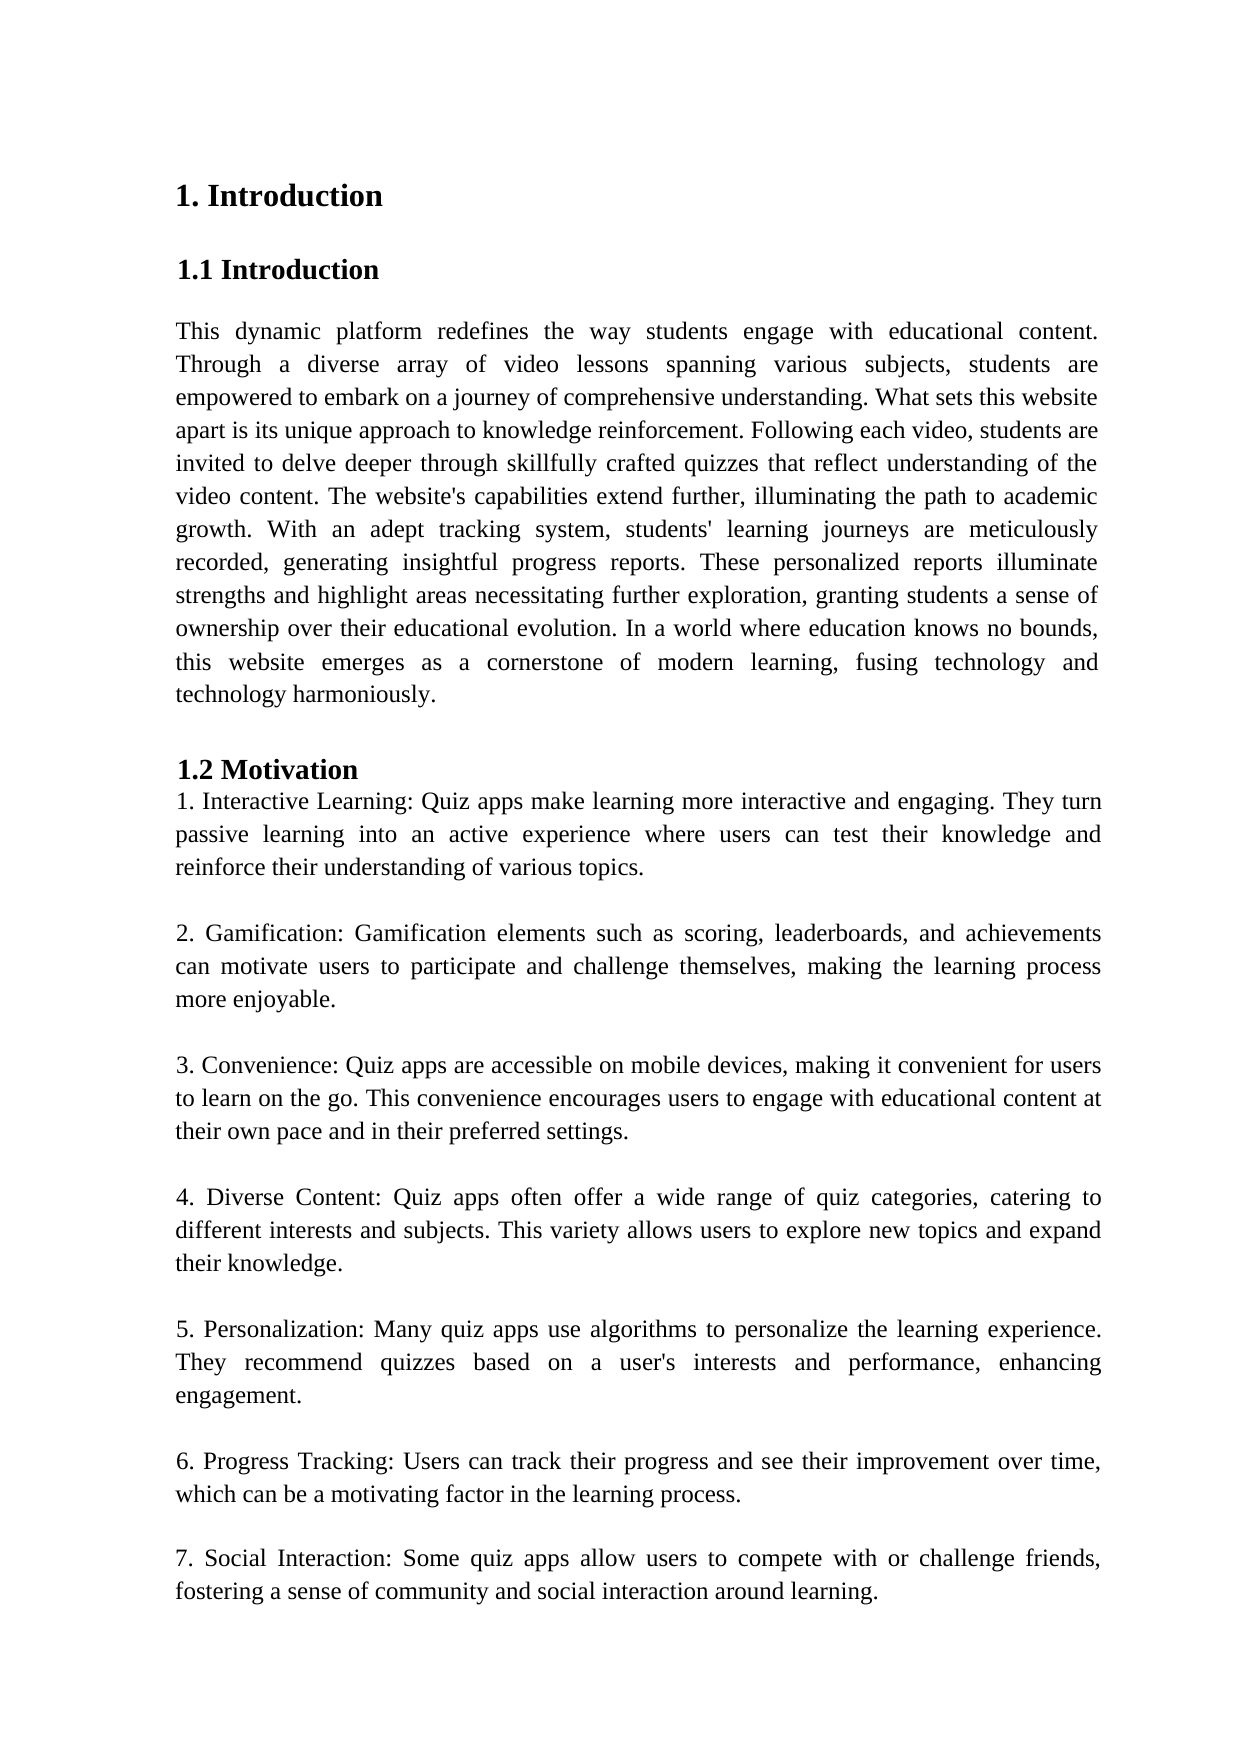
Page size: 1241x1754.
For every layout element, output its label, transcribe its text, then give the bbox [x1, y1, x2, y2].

text 6. Progress Tracking: Users can track their progress and see their improvement over time, which can be a motivating factor in the learning process. [175, 1446, 1103, 1508]
text 5. Personalization: Many quiz apps use algorithms to personalize the learning experience. They recommend quizzes based on a user's interests and performance, enhancing engagement. [175, 1314, 1103, 1409]
text 1. Introduction [175, 176, 1099, 213]
text 1. Interactive Learning: Quiz apps make learning more interactive and engaging. They turn passive learning into an active experience where users can test their knowledge and reinforce their understanding of various topics. [175, 786, 1103, 881]
text 7. Social Interaction: Some quiz apps allow users to compete with or challenge friends, fostering a sense of community and social interaction around learning. [175, 1543, 1103, 1604]
text This dynamic platform redefines the way students engage with educational content. Through a diverse array of video lessons spanning various subjects, students are empowered to embark on a journey of comprehensive understanding. What sets this website apart is its unique approach to knowledge reinforcement. Following each video, students are invited to delve deeper through skillfully crafted quizzes that reflect understanding of the video content. The website's capabilities extend further, illuminating the path to academic growth. With an adept tracking system, students' learning journeys are meticulously recorded, generating insightful progress reports. These personalized reports illuminate strengths and highlight areas necessitating further exploration, granting students a sense of ownership over their educational evolution. In a world where education knows no bounds, this website emerges as a cornerstone of modern learning, fusing technology and technology harmoniously. [175, 316, 1099, 708]
text 4. Diverse Content: Quiz apps often offer a wide range of quiz categories, catering to different interests and subjects. This variety allows users to explore new topics and expand their knowledge. [175, 1182, 1103, 1277]
text 3. Convenience: Quiz apps are accessible on mobile devices, making it convenient for users to learn on the go. This convenience encourages users to engage with educational content at their own pace and in their preferred settings. [175, 1050, 1103, 1145]
text 1.1 Introduction [177, 252, 1109, 286]
text 2. Gamification: Gamification elements such as scoring, leaderboards, and achievements can motivate users to participate and challenge themselves, making the learning process more enjoyable. [175, 918, 1103, 1013]
text 1.2 Motivation [177, 752, 1109, 786]
